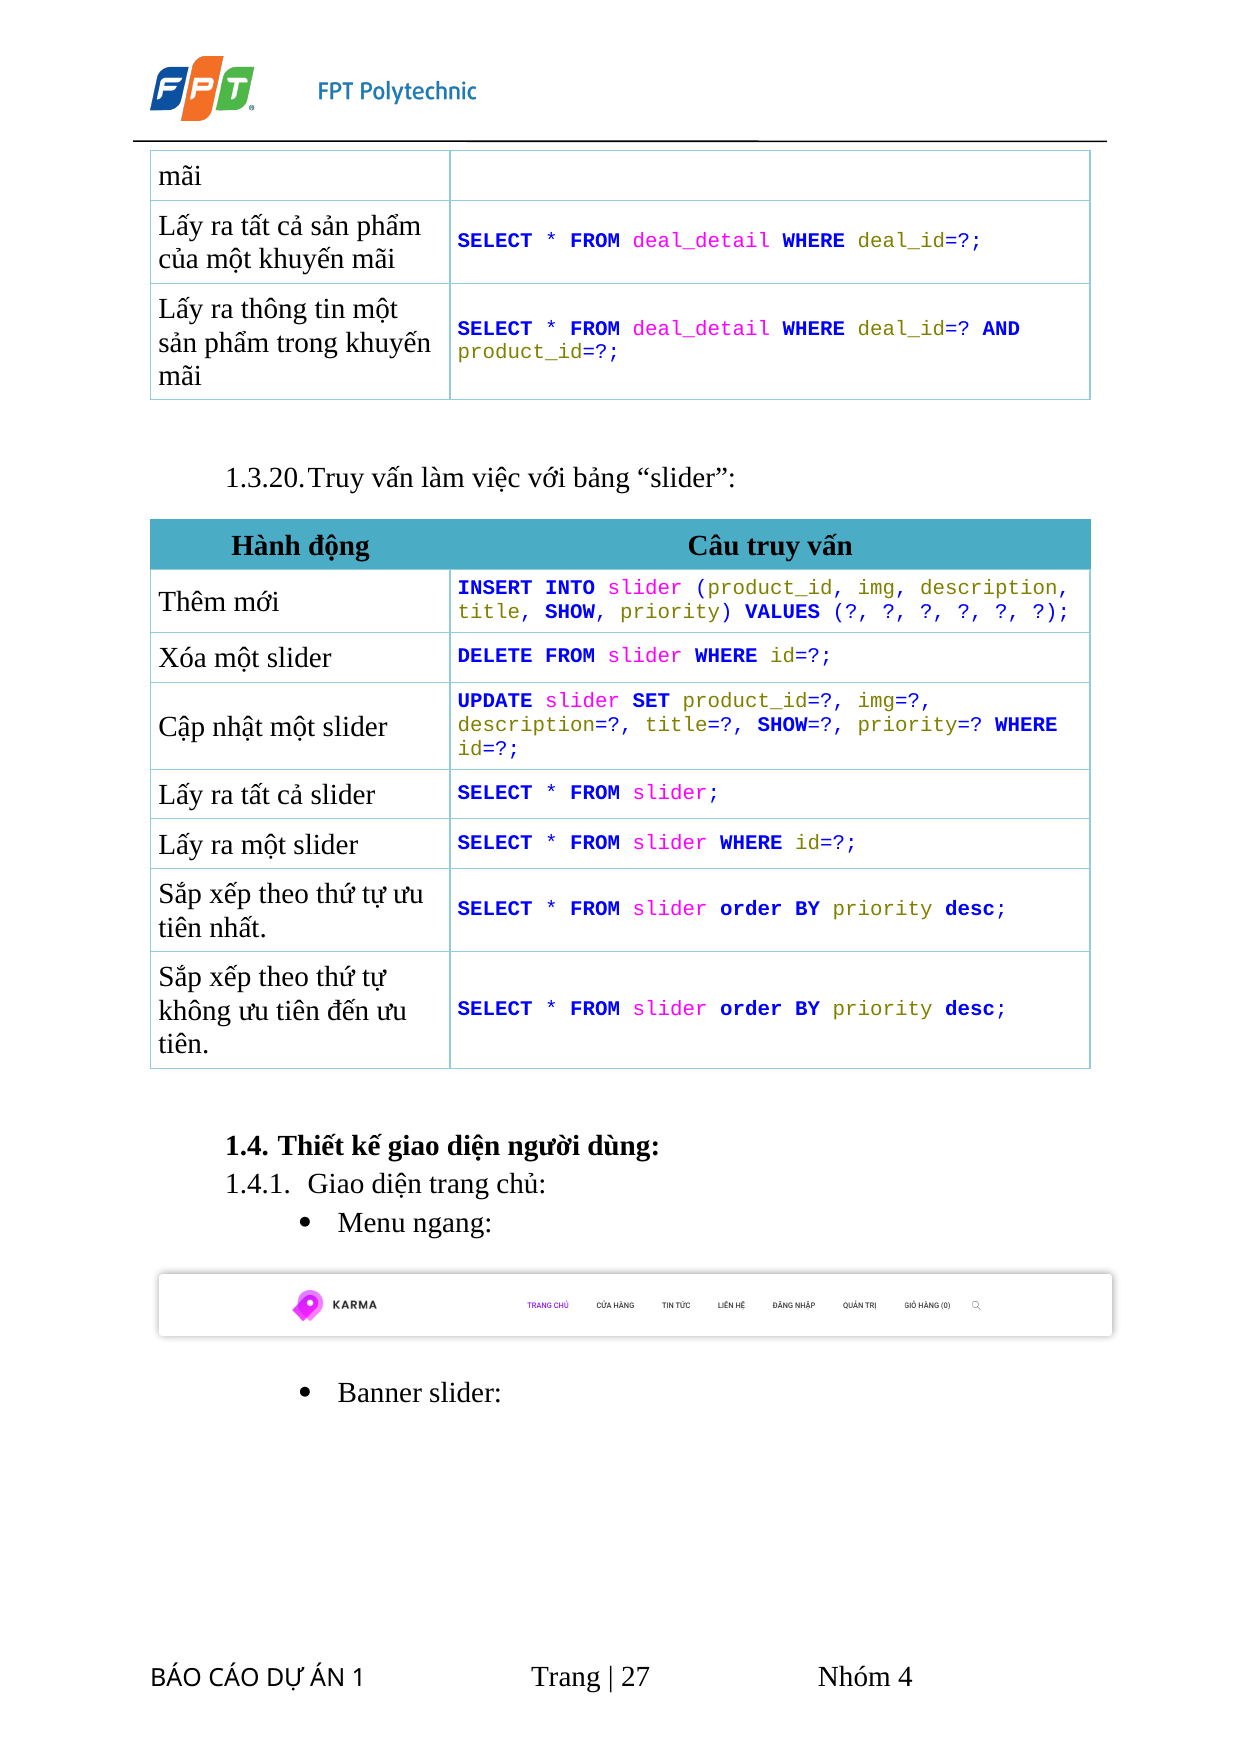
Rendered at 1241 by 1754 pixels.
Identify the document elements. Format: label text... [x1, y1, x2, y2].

table_cell INSERT INTO slider (product_id, img, description, title, SHOW, priority) VALUES (?, ?, ?, ?, ?, ?); [451, 570, 1089, 632]
table_header Hành động [151, 520, 449, 569]
table_cell Thêm mới [151, 570, 449, 632]
table_cell DELETE FROM slider WHERE id=?; [451, 633, 1089, 682]
list Truy vấn làm việc với bảng “slider”: [225, 460, 1090, 493]
table_cell Sắp xếp theo thứ tự không ưu tiên đến ưu tiên. [151, 952, 449, 1068]
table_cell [451, 151, 1089, 199]
list Banner slider: [300, 1375, 1090, 1408]
list Giao diện trang chủ: [225, 1167, 1090, 1200]
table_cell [151, 151, 449, 199]
table_cell Lấy ra một slider [151, 819, 449, 868]
picture [150, 56, 477, 121]
table_cell Sắp xếp theo thứ tự ưu tiên nhất. [151, 869, 449, 951]
picture [166, 1280, 1106, 1330]
table_cell Lấy ra tất cả sản phẩm của một khuyến mãi [151, 201, 449, 283]
table_cell Lấy ra thông tin một sản phẩm trong khuyến mãi [151, 284, 449, 399]
table_cell Cập nhật một slider [151, 683, 449, 769]
table_cell SELECT * FROM slider WHERE id=?; [451, 819, 1089, 868]
table_header Câu truy vấn [451, 520, 1089, 569]
table_cell Xóa một slider [151, 633, 449, 682]
table_cell SELECT * FROM deal_detail WHERE deal_id=?; [451, 201, 1089, 283]
table_cell SELECT * FROM slider order BY priority desc; [451, 869, 1089, 951]
table_cell SELECT * FROM slider; [451, 770, 1089, 818]
table_cell Lấy ra tất cả slider [151, 770, 449, 818]
list Menu ngang: [300, 1205, 1090, 1239]
table_cell SELECT * FROM deal_detail WHERE deal_id=? AND product_id=?; [451, 284, 1089, 399]
table_cell SELECT * FROM slider order BY priority desc; [451, 952, 1089, 1068]
list Thiết kế giao diện người dùng: [225, 1128, 1090, 1162]
table_cell UPDATE slider SET product_id=?, img=?, description=?, title=?, SHOW=?, priority=? WHERE id=?; [451, 683, 1089, 769]
